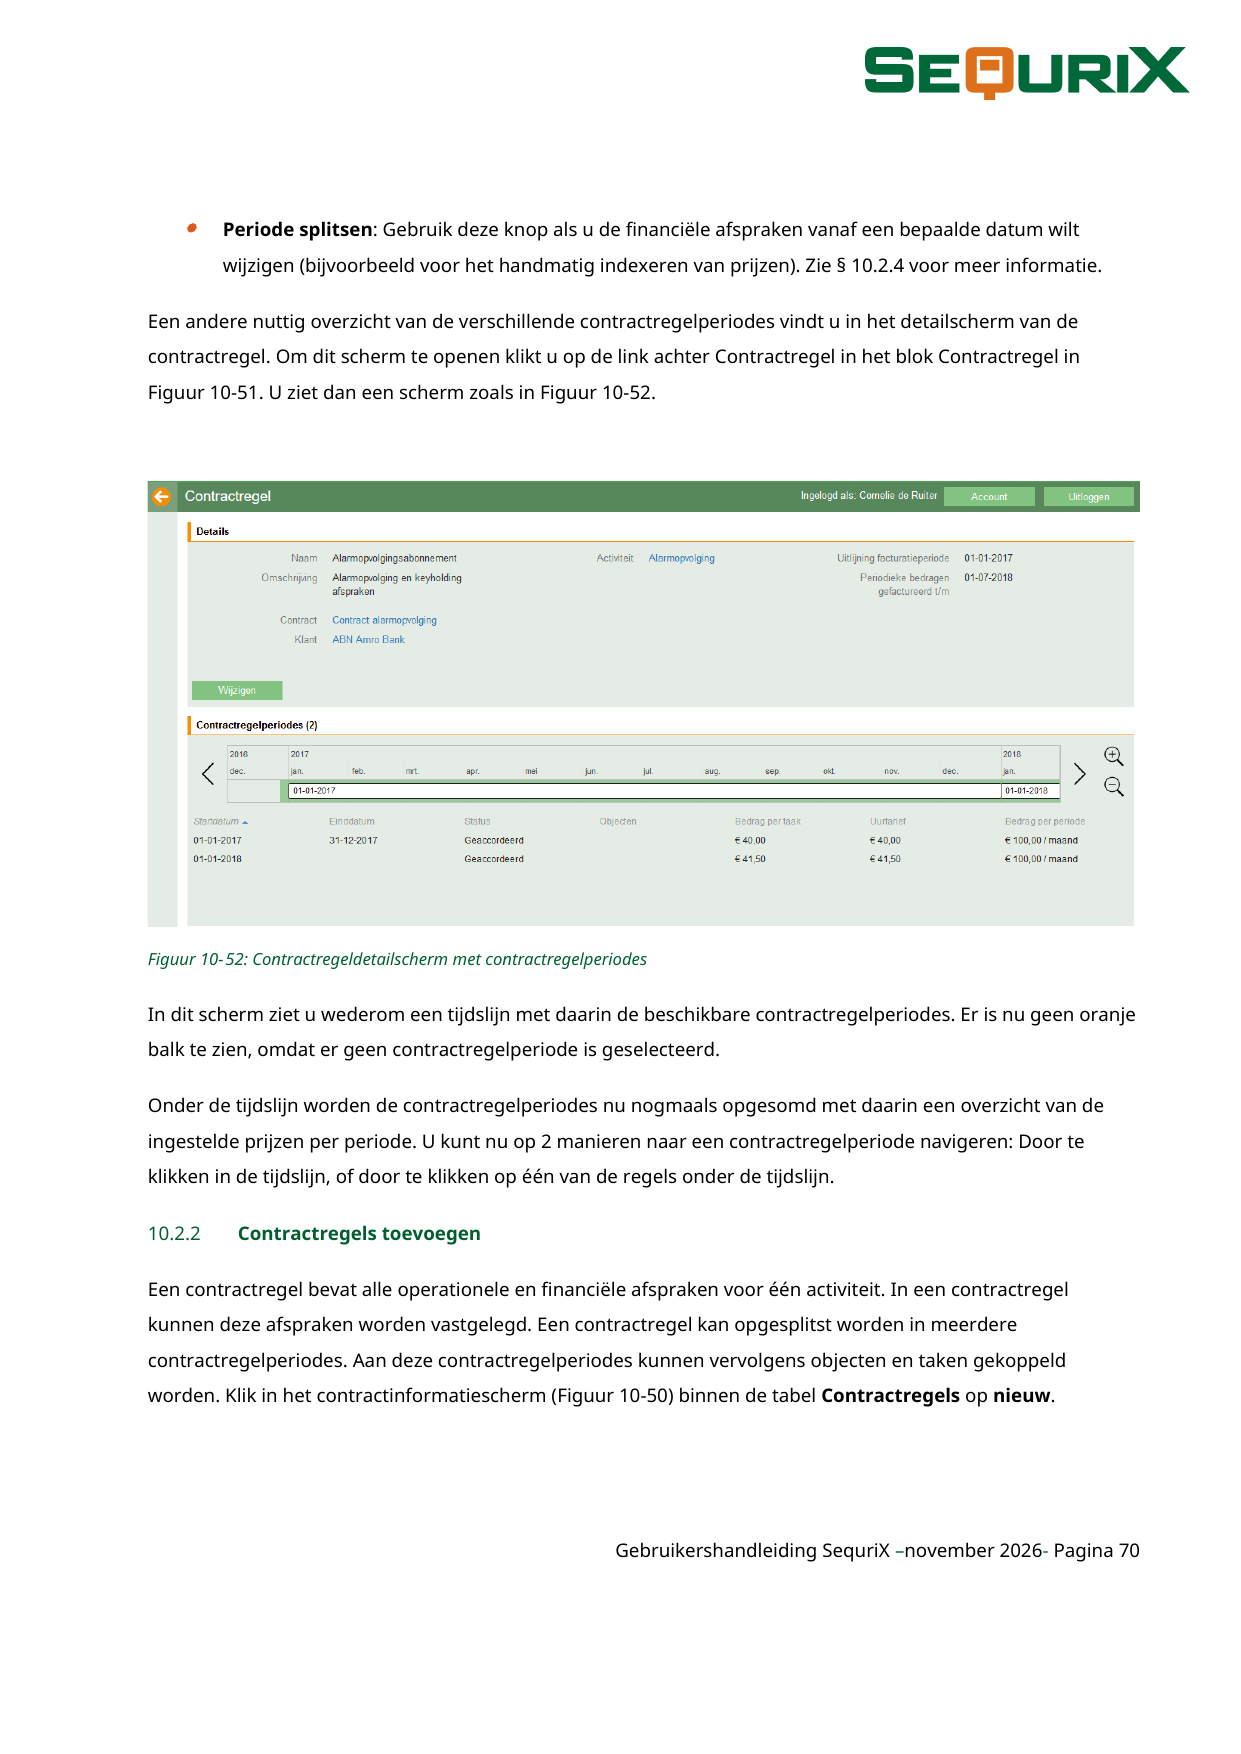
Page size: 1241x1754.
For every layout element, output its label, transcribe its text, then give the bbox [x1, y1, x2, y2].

text In dit scherm ziet u wederom een tijdslijn met daarin de beschikbare contractregelperiodes. Er is nu geen oranje balk te zien, omdat er geen contractregelperiode is geselecteerd. [148, 991, 1140, 1062]
picture [865, 47, 1190, 100]
text Periode splitsen: Gebruik deze knop als u de financiële afspraken vanaf een bepaalde datum wilt wijzigen (bijvoorbeeld voor het handmatig indexeren van prijzen). Zie § 10.2.4 voor meer informatie. [185, 207, 1140, 277]
picture [147, 481, 1140, 927]
subtitle Contractregels toevoegen [148, 1210, 1140, 1245]
text Onder de tijdslijn worden de contractregelperiodes nu nogmaals opgesomd met daarin een overzicht van de ingestelde prijzen per periode. U kunt nu op 2 manieren naar een contractregelperiode navigeren: Door te klikken in de tijdslijn, of door te klikken op één van de regels onder de tijdslijn. [148, 1083, 1140, 1189]
